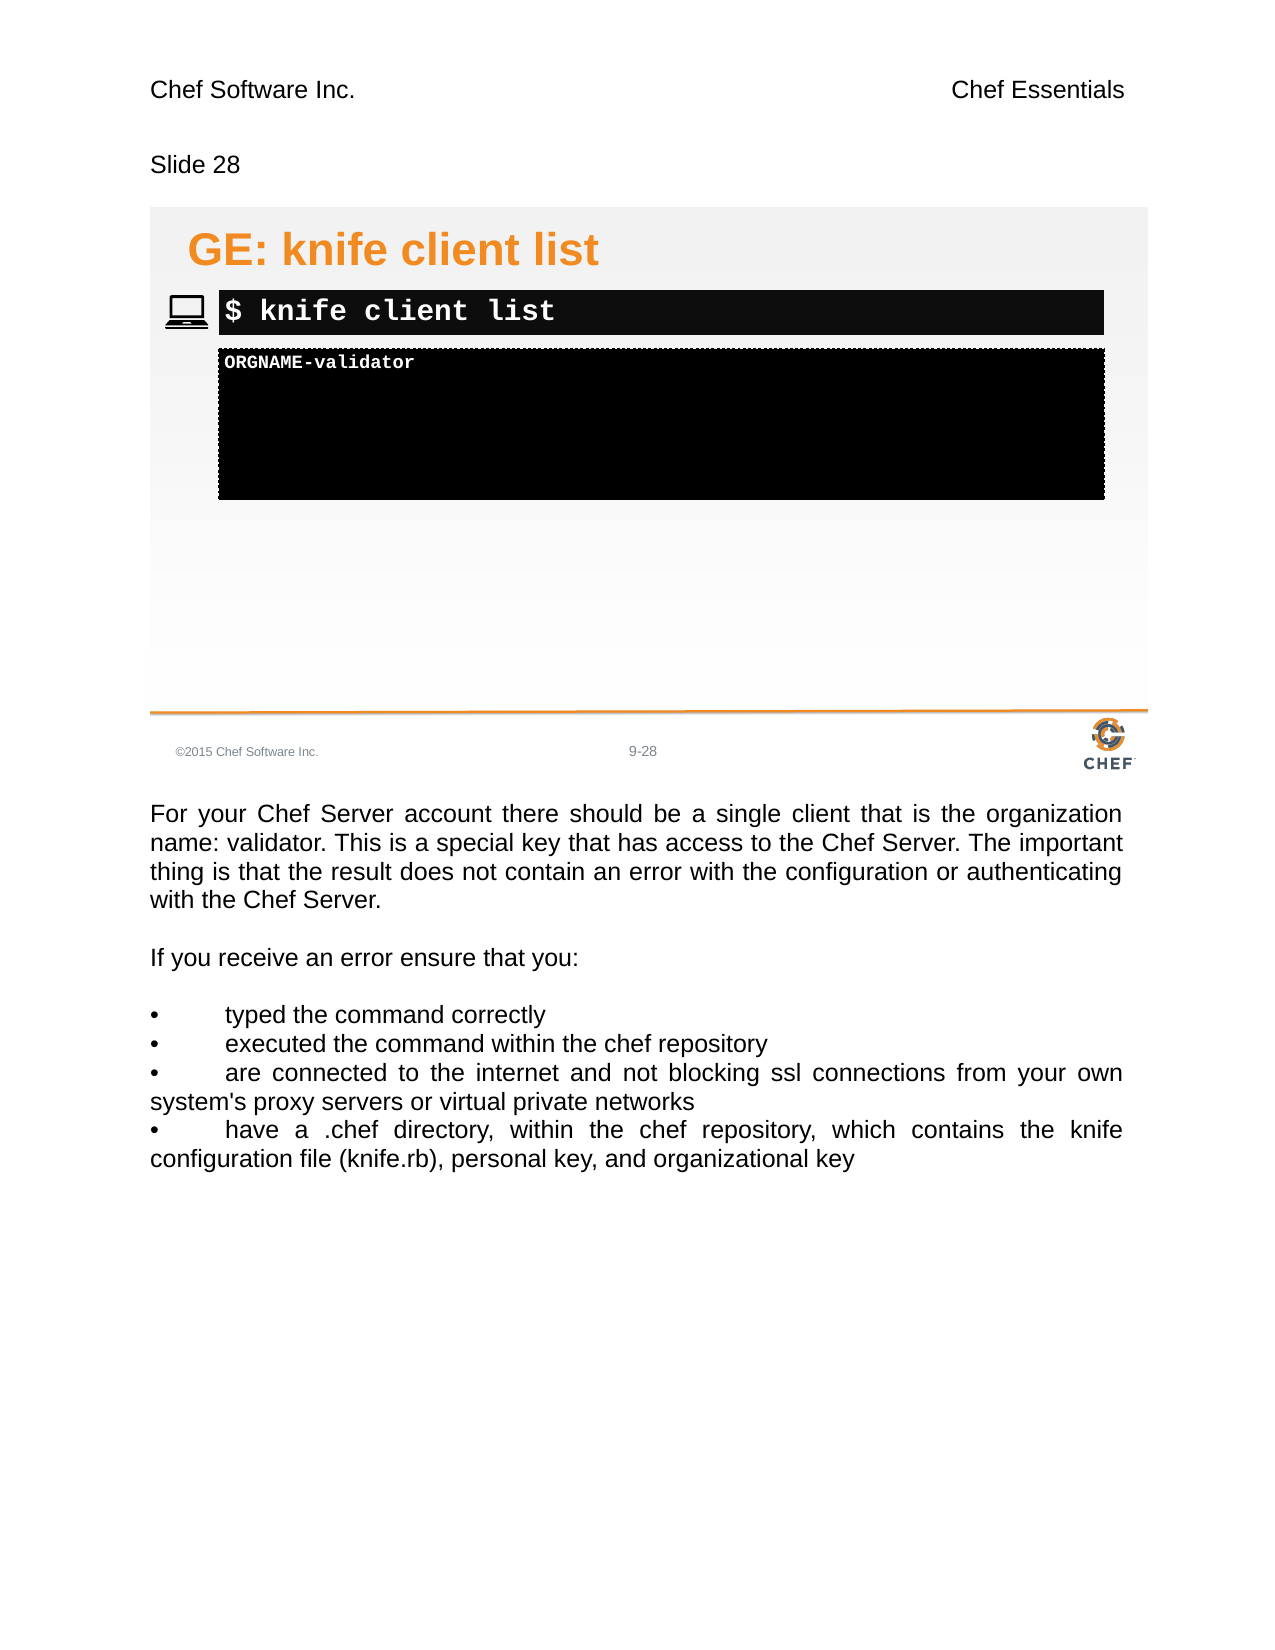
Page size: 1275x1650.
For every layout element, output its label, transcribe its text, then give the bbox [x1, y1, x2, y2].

text For your Chef Server account there should be a single client that is the organization name: validator. This is a special key that has access to the Chef Server. The important thing is that the result does not contain an error with the configuration or authenticating with the Chef Server. [150, 799, 1125, 914]
text Slide 28 [150, 150, 1125, 179]
list have a .chef directory, within the chef repository, which contains the knife configuration file (knife.rb), personal key, and organizational key [150, 1116, 1125, 1173]
list are connected to the internet and not blocking ssl connections from your own system's proxy servers or virtual private networks [150, 1058, 1125, 1116]
list typed the command correctly [150, 1001, 1125, 1029]
list executed the command within the chef repository [150, 1029, 1125, 1058]
text If you receive an error ensure that you: [150, 943, 1125, 972]
